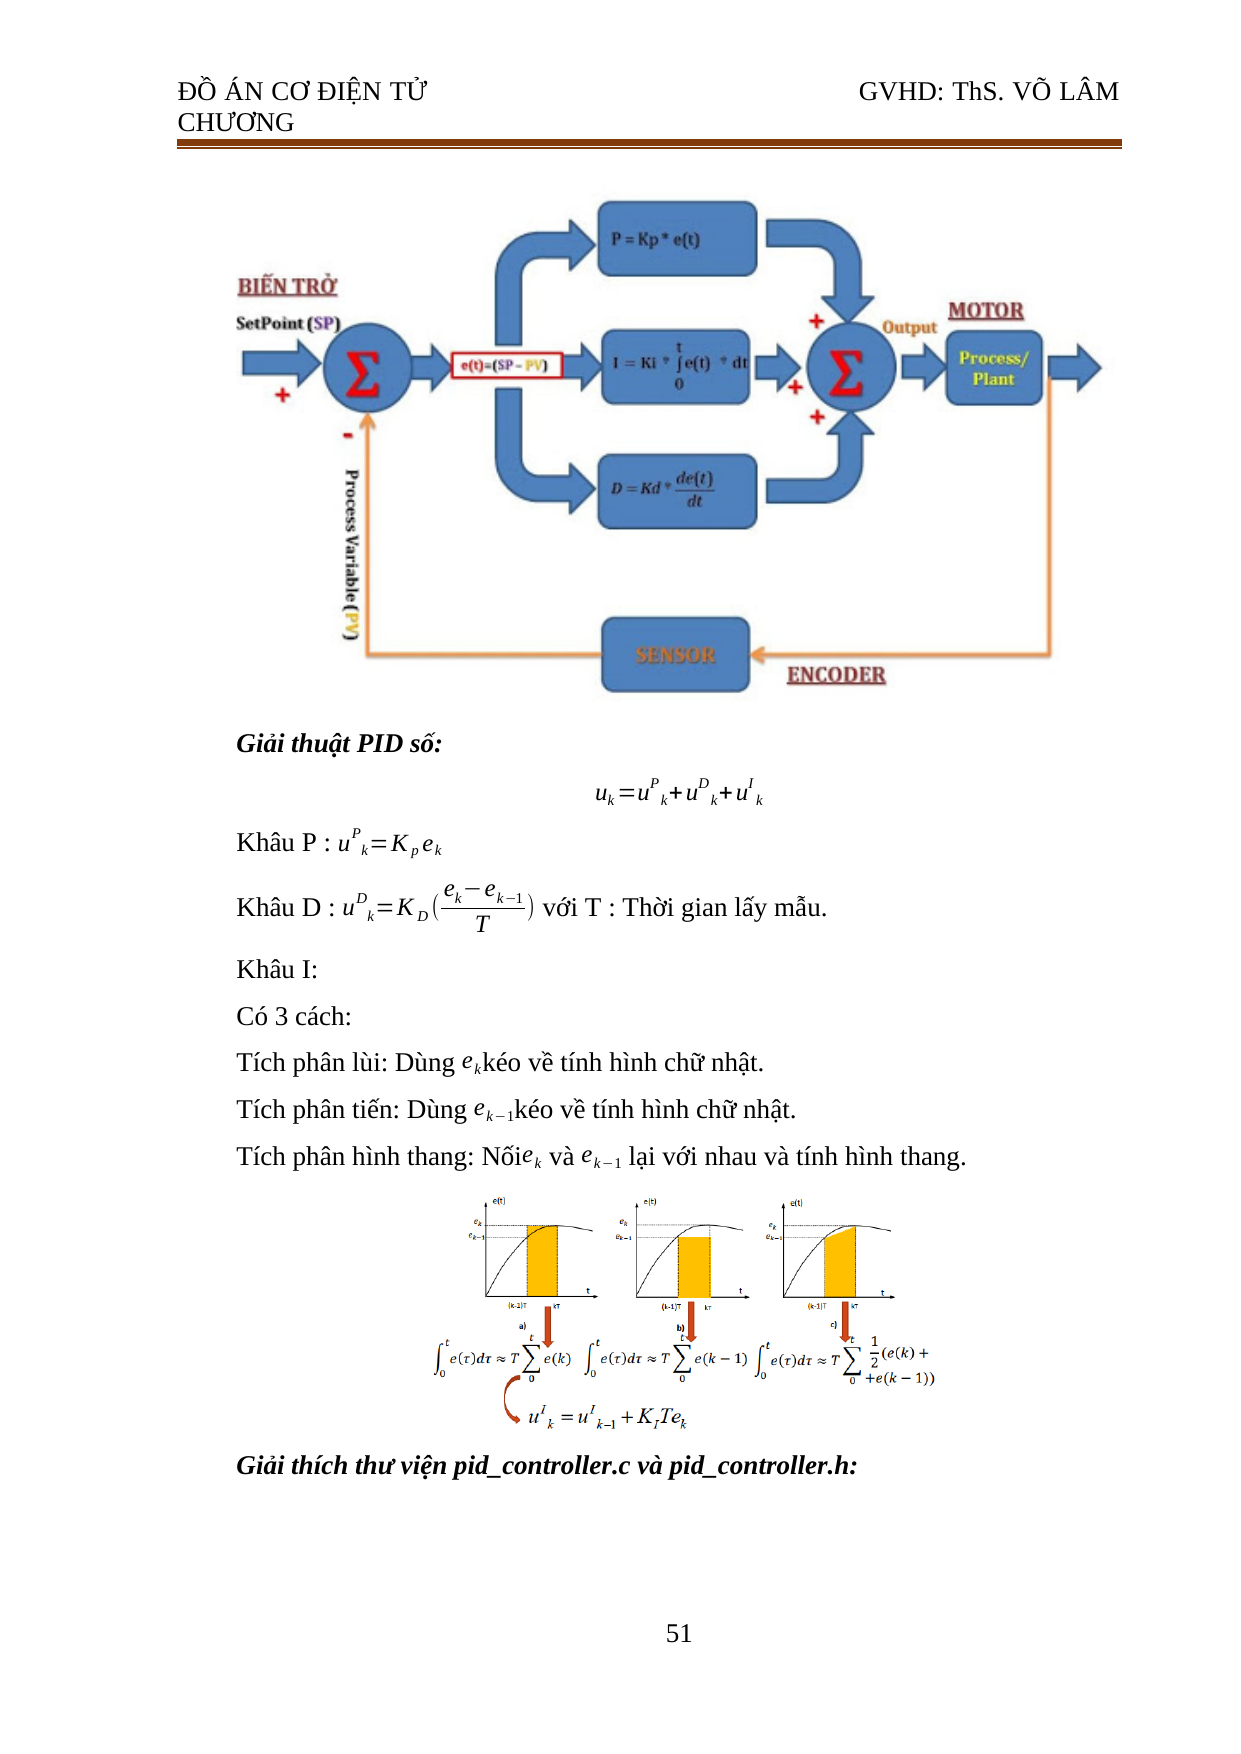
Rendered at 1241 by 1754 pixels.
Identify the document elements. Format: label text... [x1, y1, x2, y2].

picture [412, 1187, 947, 1434]
text Tích phân hình thang: Nối và lại với nhau và tính hình thang. [177, 1140, 1122, 1172]
picture [236, 180, 1115, 712]
text Khâu I: [177, 953, 1122, 984]
text Khâu D : với T : Thời gian lấy mẫu. [177, 875, 1122, 938]
text Tích phân lùi: Dùng kéo về tính hình chữ nhật. [177, 1046, 1122, 1078]
text Có 3 cách: [177, 1000, 1122, 1031]
text Giải thuật PID số: [177, 727, 1122, 758]
text Tích phân tiến: Dùng kéo về tính hình chữ nhật. [177, 1093, 1122, 1125]
text Khâu P : [177, 824, 1122, 859]
text Giải thích thư viện pid_controller.c và pid_controller.h: [177, 1449, 1122, 1480]
